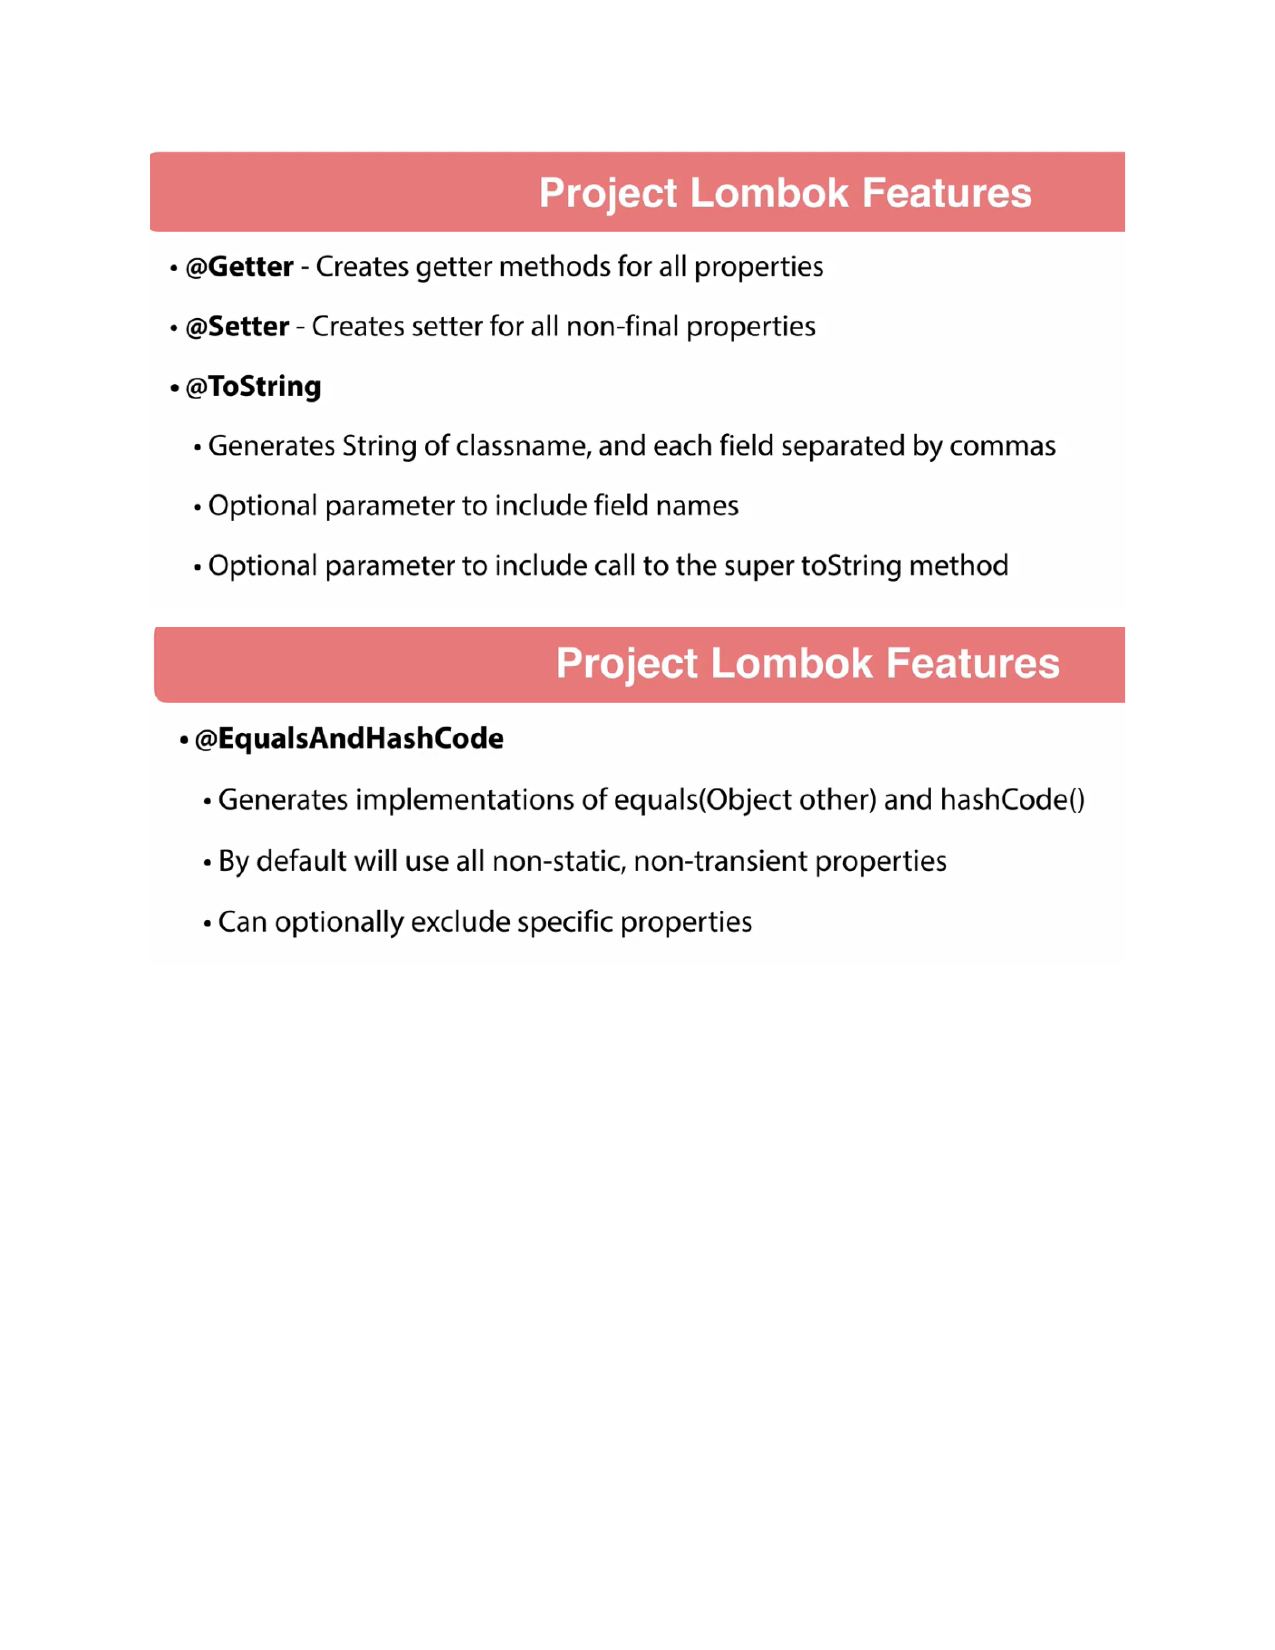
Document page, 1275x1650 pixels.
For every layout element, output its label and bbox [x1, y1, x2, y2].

picture [150, 627, 1125, 965]
picture [150, 150, 1125, 609]
